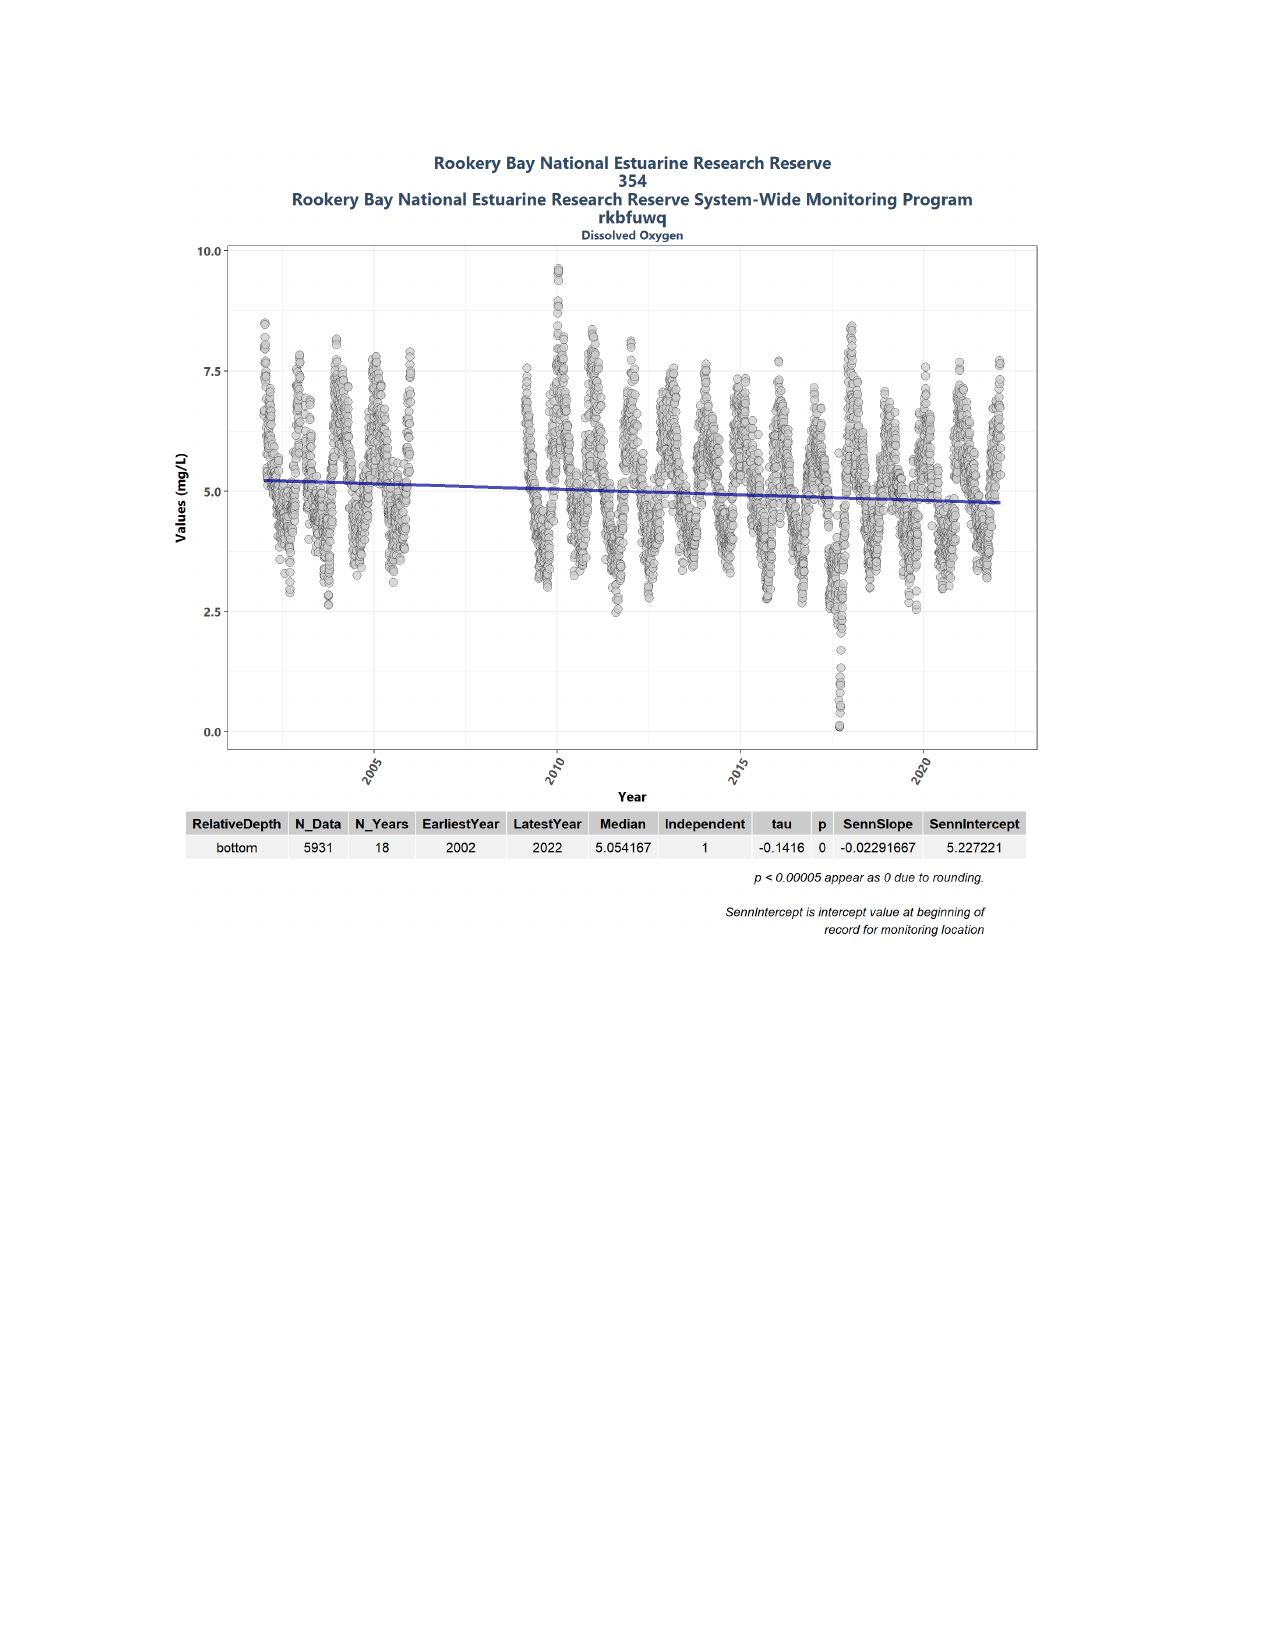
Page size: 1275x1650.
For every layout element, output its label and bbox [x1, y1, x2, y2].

picture [168, 150, 1044, 938]
